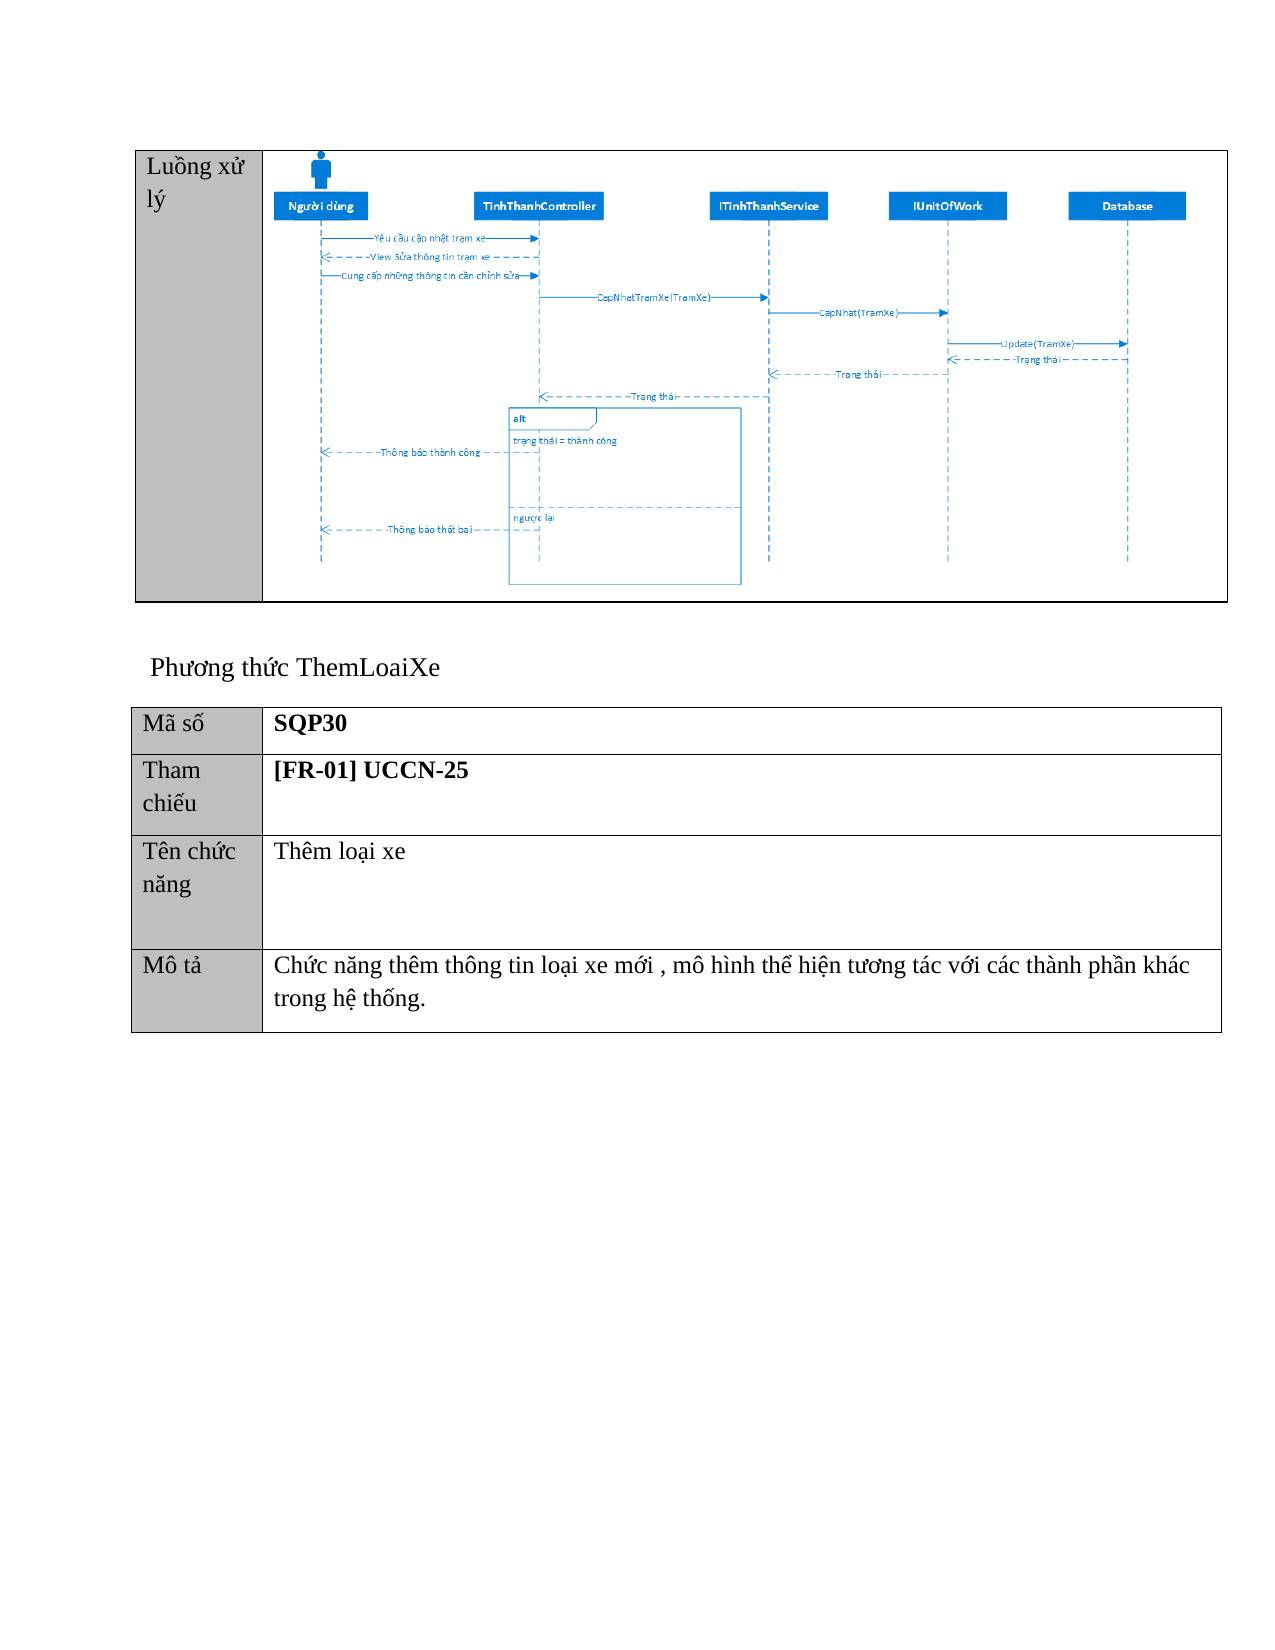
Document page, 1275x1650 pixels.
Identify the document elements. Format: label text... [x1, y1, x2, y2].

table_cell Tên chức năng [132, 836, 262, 949]
table_header Mã số [132, 708, 262, 754]
table_cell Tham chiếu [132, 755, 262, 835]
table_cell Luồng xử lý [136, 151, 262, 601]
table_cell Chức năng thêm thông tin loại xe mới , mô hình thể hiện tương tác với các thành phần khác trong hệ thống. [263, 950, 1221, 1032]
table_cell [263, 151, 1227, 601]
table_cell Mô tả [132, 950, 262, 1032]
picture [273, 151, 1187, 585]
table_cell [FR-01] UCCN-25 [263, 755, 1221, 835]
table_header SQP30 [263, 708, 1221, 754]
table_cell Thêm loại xe [263, 836, 1221, 949]
list Phương thức ThemLoaiXe [150, 651, 1125, 682]
